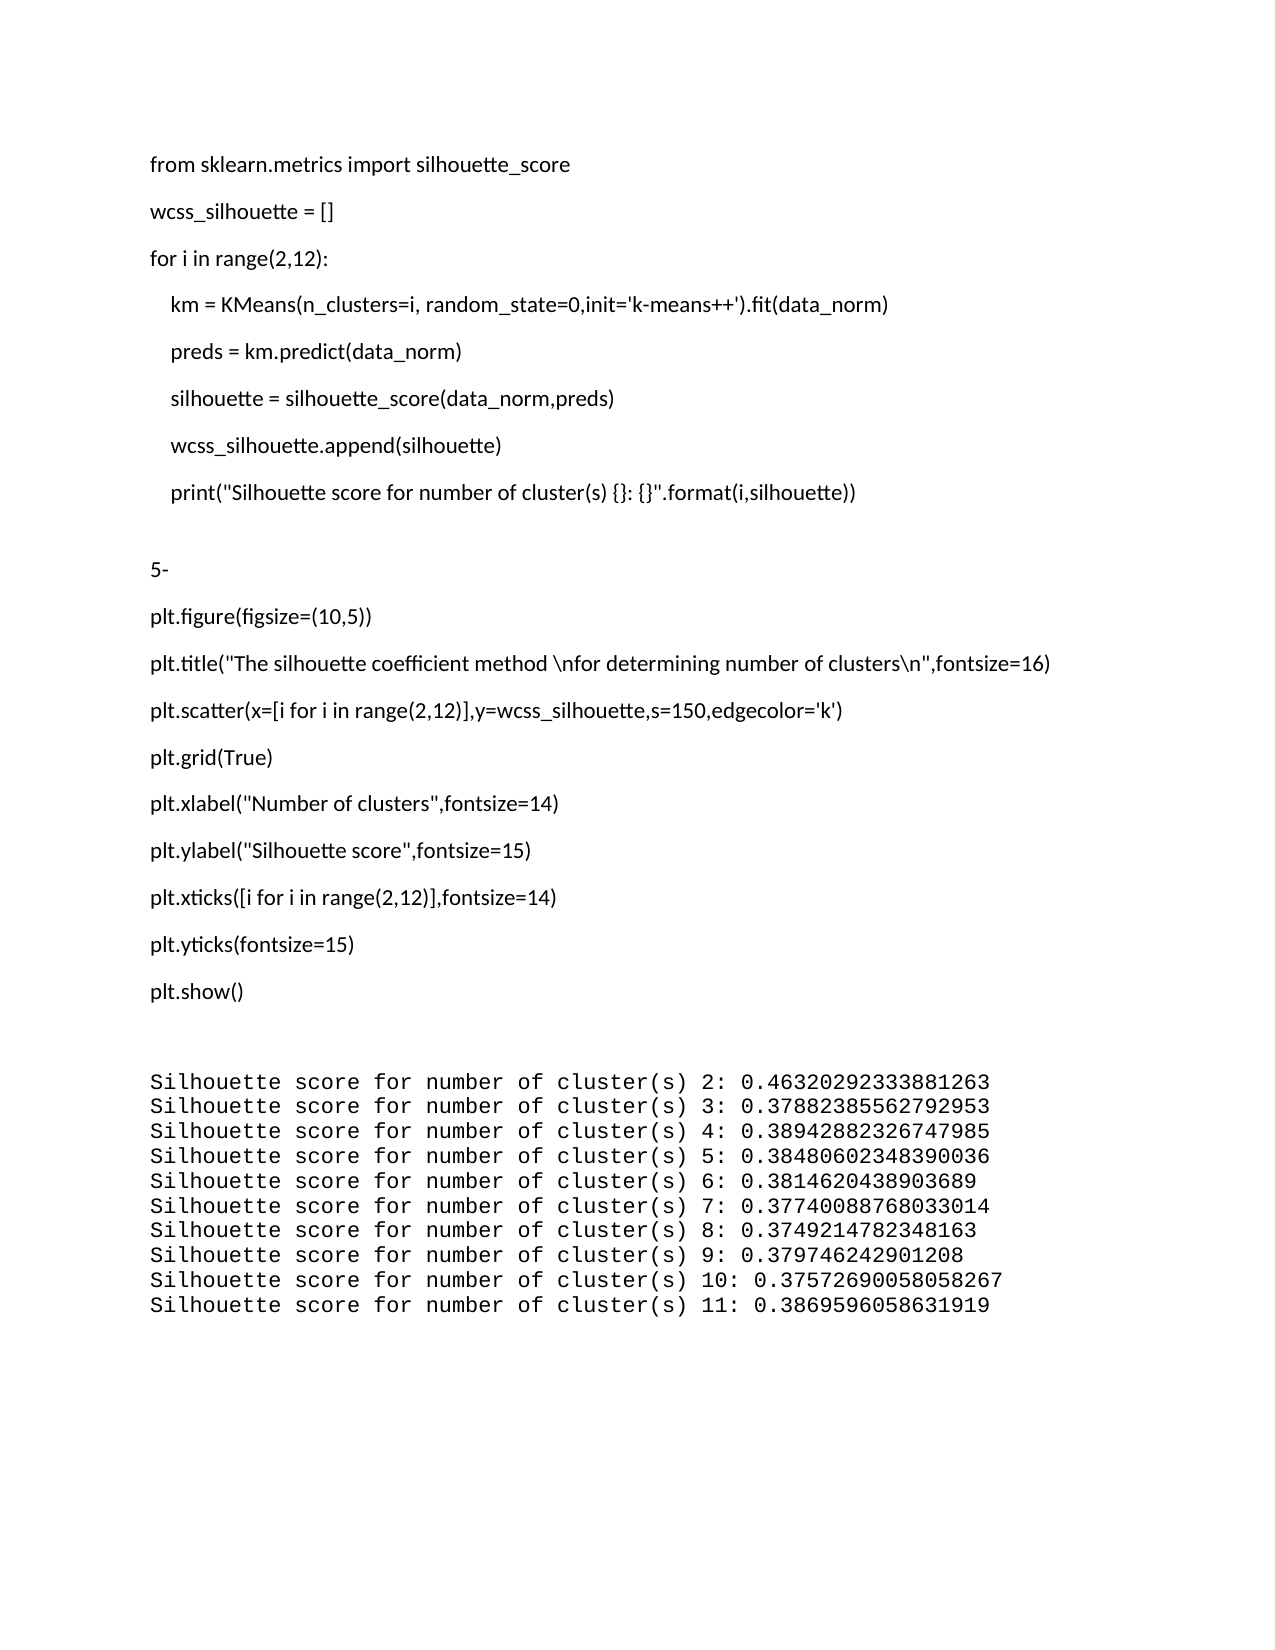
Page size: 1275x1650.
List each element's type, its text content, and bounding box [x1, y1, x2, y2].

text wcss_silhouette = [] [150, 197, 1228, 225]
text km = KMeans(n_clusters=i, random_state=0,init='k-means++').fit(data_norm) [150, 291, 1228, 319]
text for i in range(2,12): [150, 244, 1228, 272]
text Silhouette score for number of cluster(s) 4: 0.38942882326747985 [150, 1120, 1228, 1145]
text plt.scatter(x=[i for i in range(2,12)],y=wcss_silhouette,s=150,edgecolor='k') [150, 696, 1228, 724]
text from sklearn.metrics import silhouette_score [150, 150, 1228, 178]
text silhouette = silhouette_score(data_norm,preds) [150, 384, 1228, 412]
text Silhouette score for number of cluster(s) 11: 0.3869596058631919 [150, 1294, 1228, 1319]
text 5- [150, 525, 1228, 583]
text Silhouette score for number of cluster(s) 2: 0.46320292333881263 [150, 1071, 1228, 1096]
text plt.grid(True) [150, 743, 1228, 771]
text plt.xticks([i for i in range(2,12)],fontsize=14) [150, 883, 1228, 911]
text plt.xlabel("Number of clusters",fontsize=14) [150, 789, 1228, 818]
text plt.show() [150, 977, 1228, 1005]
text Silhouette score for number of cluster(s) 8: 0.3749214782348163 [150, 1219, 1228, 1244]
text preds = km.predict(data_norm) [150, 337, 1228, 366]
text Silhouette score for number of cluster(s) 9: 0.379746242901208 [150, 1244, 1228, 1269]
text Silhouette score for number of cluster(s) 5: 0.38480602348390036 [150, 1145, 1228, 1170]
text wcss_silhouette.append(silhouette) [150, 431, 1228, 459]
text print("Silhouette score for number of cluster(s) {}: {}".format(i,silhouette)) [150, 478, 1228, 506]
text Silhouette score for number of cluster(s) 10: 0.37572690058058267 [150, 1269, 1228, 1294]
text plt.figure(figsize=(10,5)) [150, 602, 1228, 630]
text Silhouette score for number of cluster(s) 3: 0.37882385562792953 [150, 1096, 1228, 1120]
text plt.title("The silhouette coefficient method \nfor determining number of clusters\n",fontsize=16) [150, 649, 1228, 677]
text plt.ylabel("Silhouette score",fontsize=15) [150, 836, 1228, 864]
text plt.yticks(fontsize=15) [150, 930, 1228, 958]
text Silhouette score for number of cluster(s) 7: 0.37740088768033014 [150, 1195, 1228, 1219]
text Silhouette score for number of cluster(s) 6: 0.3814620438903689 [150, 1170, 1228, 1195]
